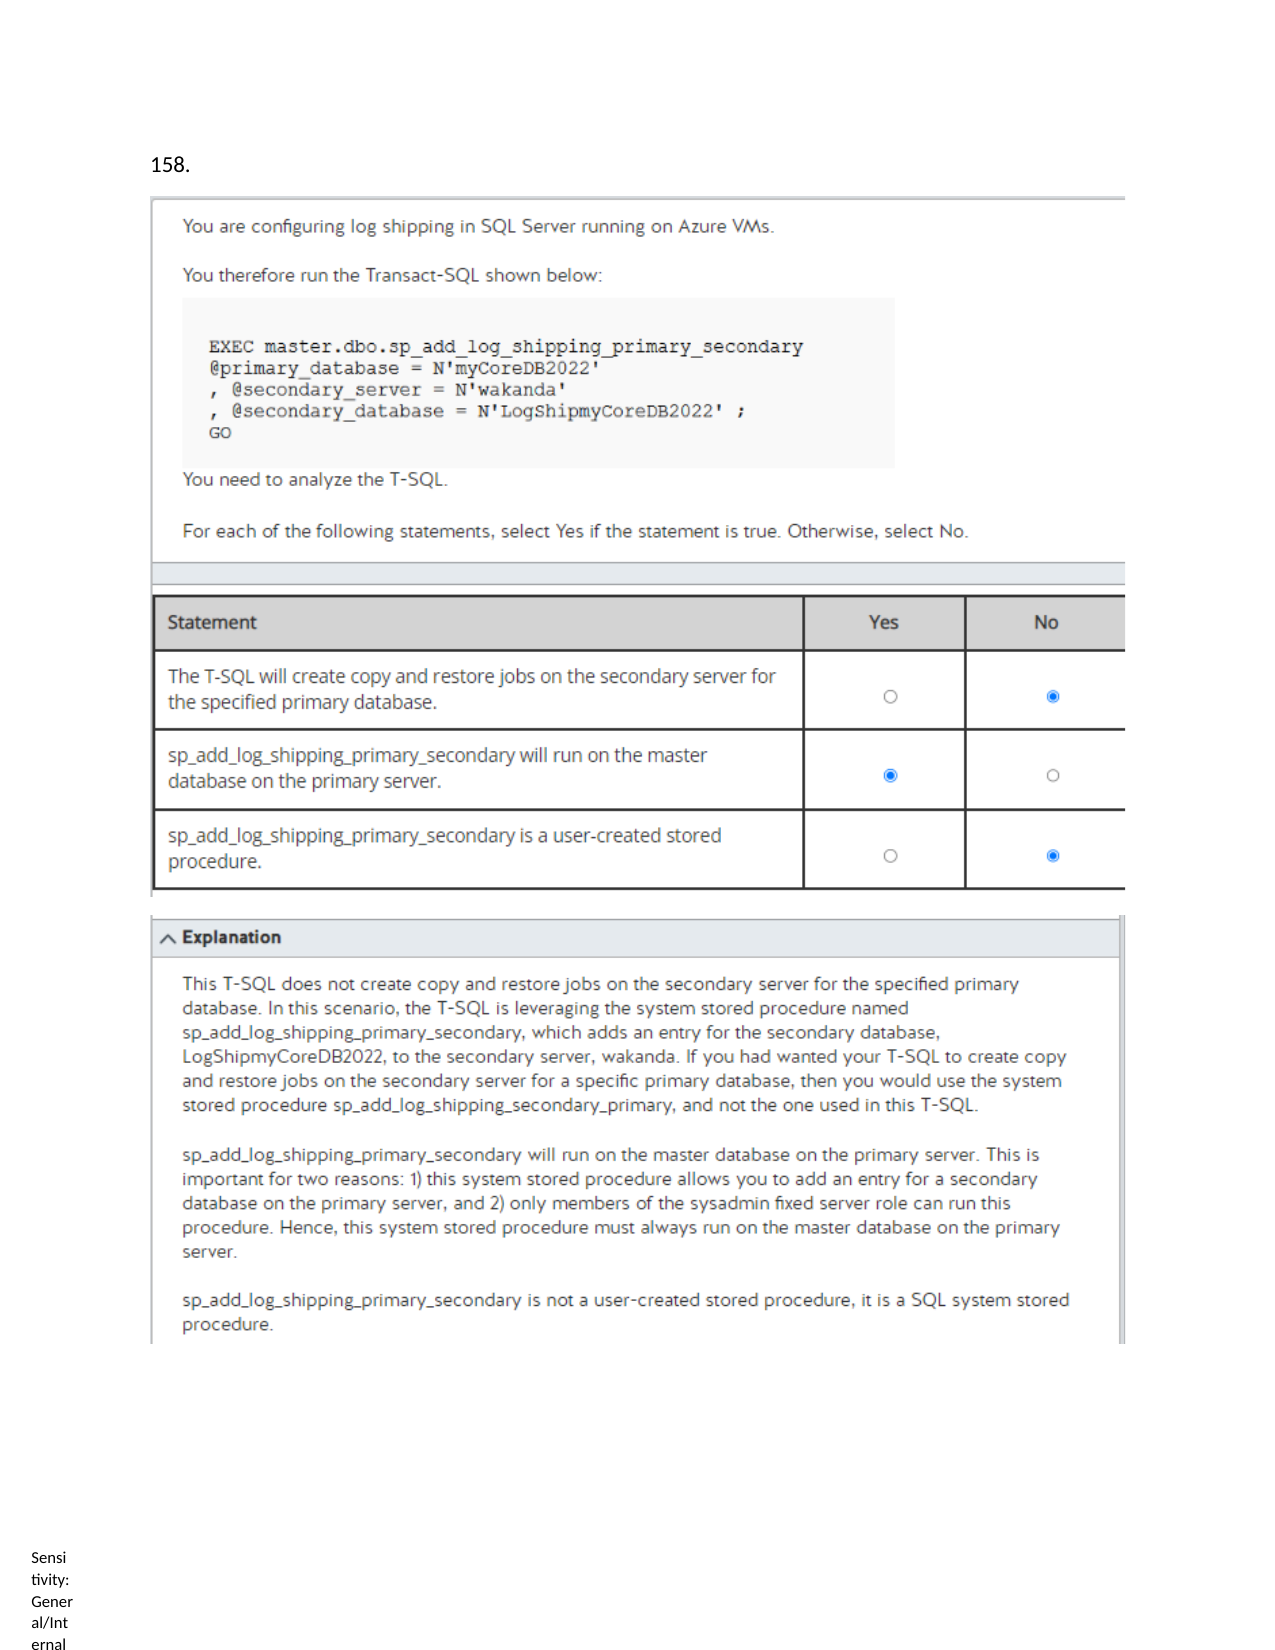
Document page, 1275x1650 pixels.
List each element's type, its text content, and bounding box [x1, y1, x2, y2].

picture [150, 196, 1125, 897]
text 158. [150, 150, 1125, 178]
picture [150, 915, 1125, 1344]
